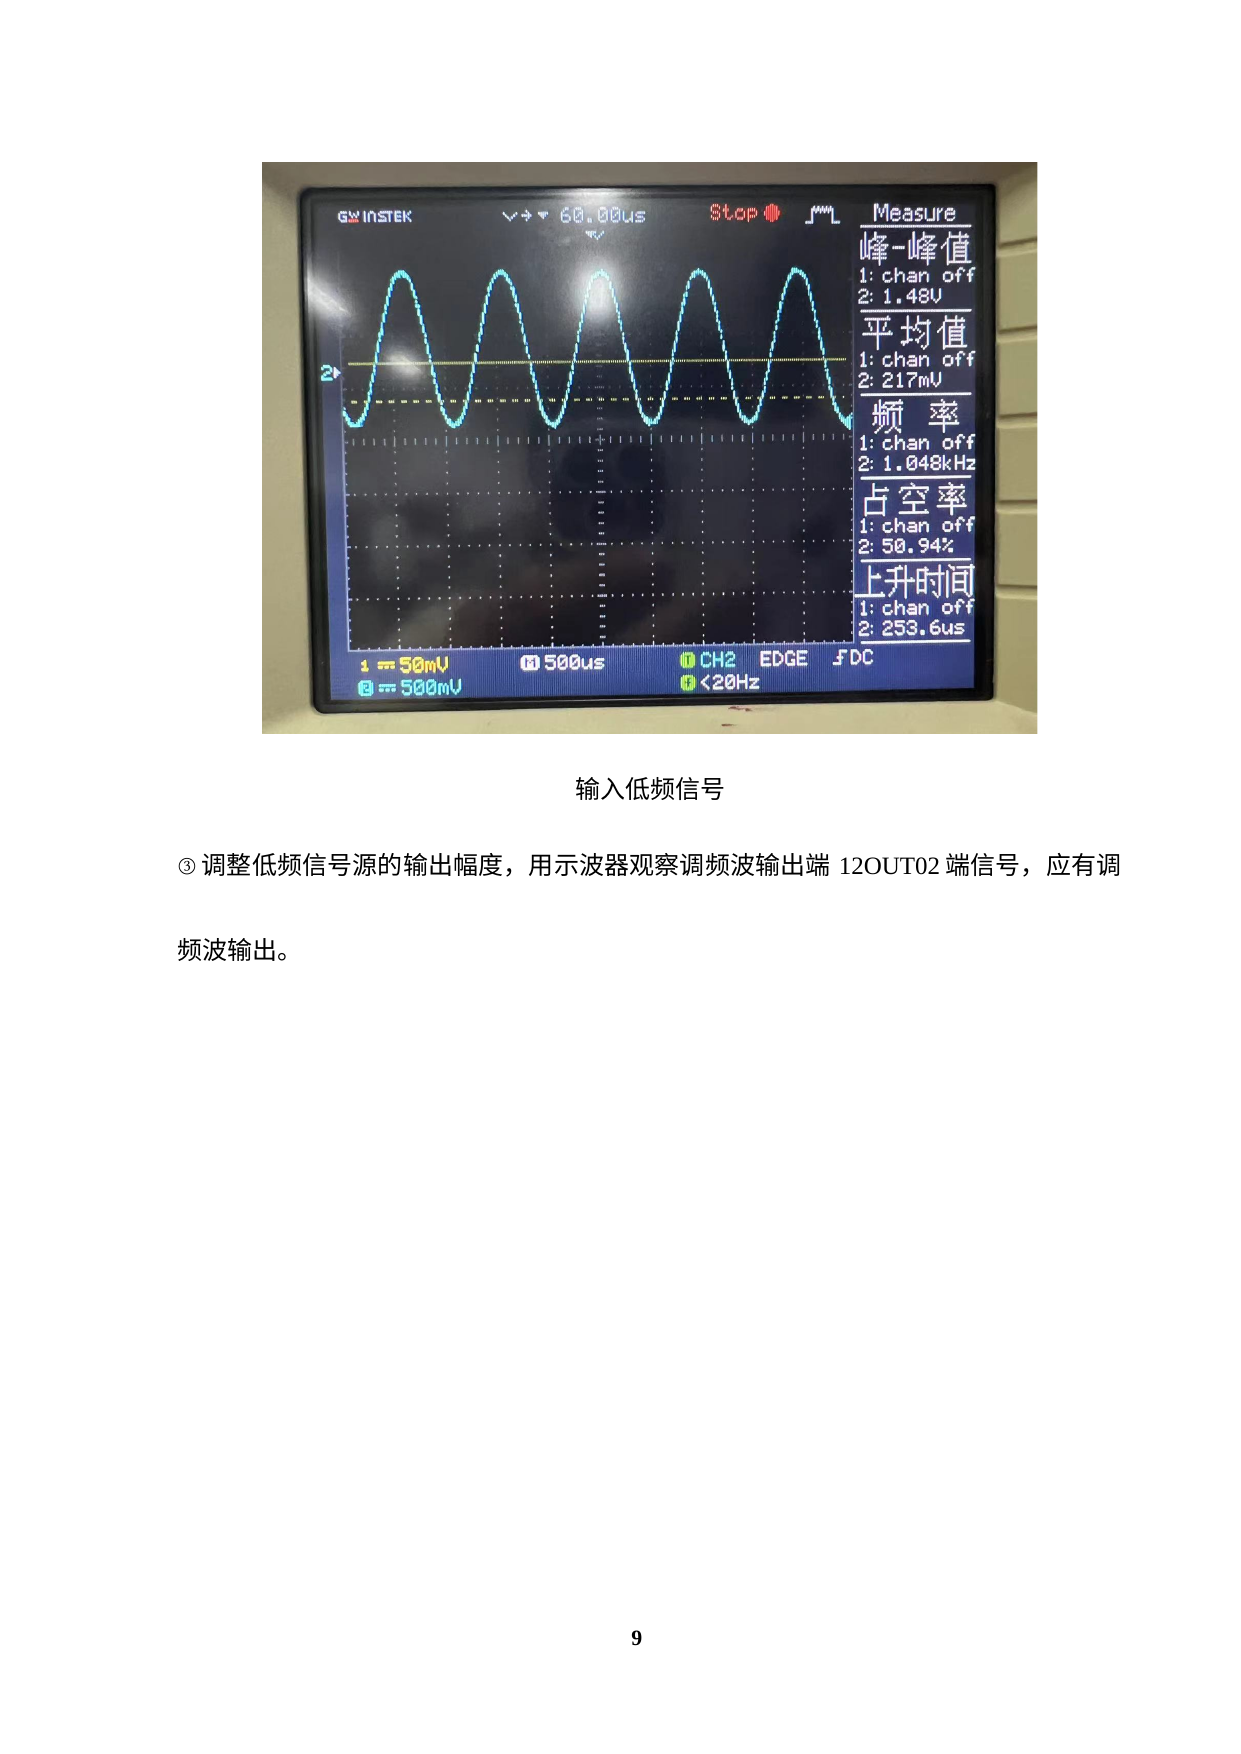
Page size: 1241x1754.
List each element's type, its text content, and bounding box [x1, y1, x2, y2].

picture [262, 162, 1038, 734]
text ③调整低频信号源的输出幅度，用示波器观察调频波输出端12OUT02端信号，应有调频波输出。 [177, 831, 1122, 981]
text 输入低频信号 [177, 756, 1122, 821]
